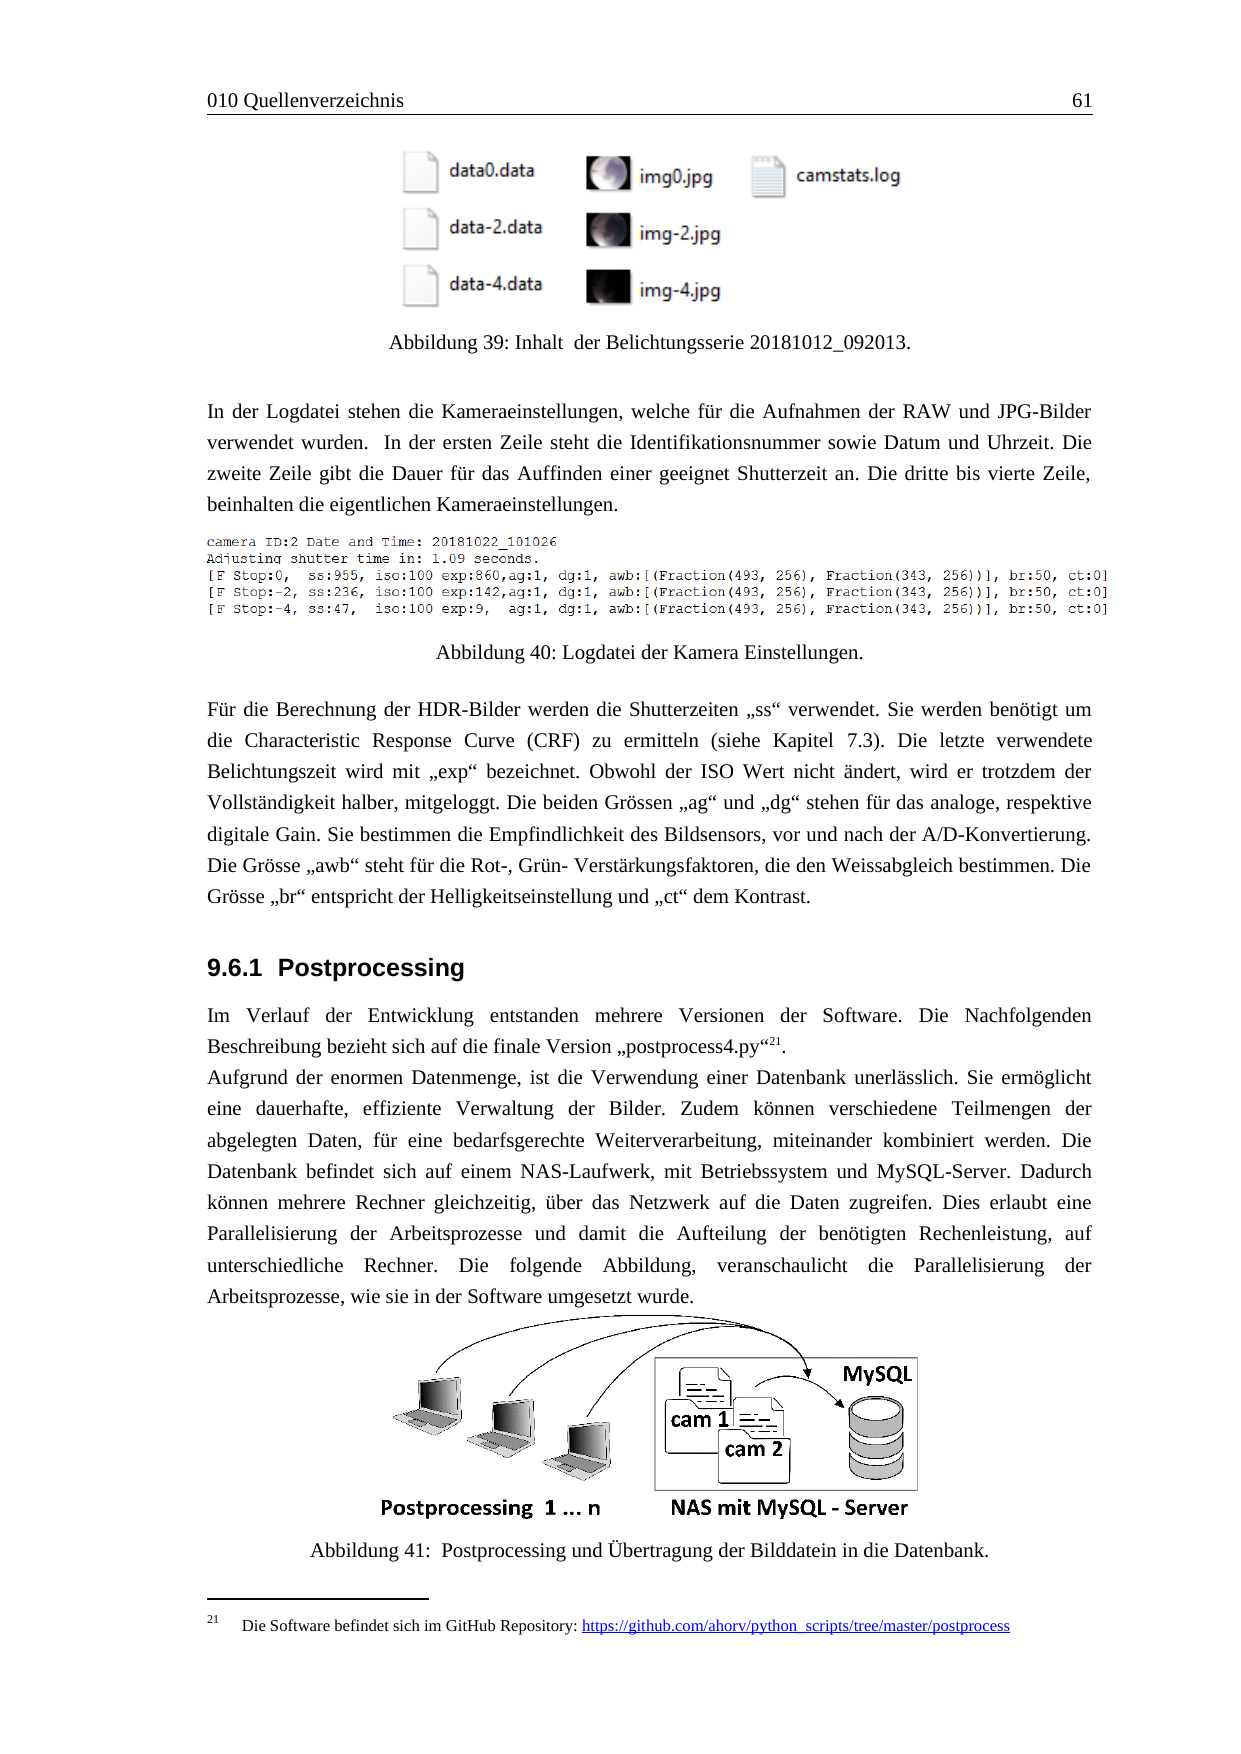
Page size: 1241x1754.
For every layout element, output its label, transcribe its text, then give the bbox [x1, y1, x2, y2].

subtitle Postprocessing [207, 953, 1093, 981]
picture [382, 1315, 918, 1519]
text Abbildung 40: Logdatei der Kamera Einstellungen. [207, 640, 1093, 664]
text Abbildung 39: Inhalt der Belichtungsserie 20181012_092013. [207, 330, 1093, 354]
text In der Logdatei stehen die Kameraeinstellungen, welche für die Aufnahmen der RAW und JPG-Bilder verwendet wurden. In der ersten Zeile steht die Identifikationsnummer sowie Datum und Uhrzeit. Die zweite Zeile gibt die Dauer für das Auffinden einer geeignet Shutterzeit an. Die dritte bis vierte Zeile, beinhalten die eigentlichen Kameraeinstellungen. [207, 399, 1093, 516]
text Aufgrund der enormen Datenmenge, ist die Verwendung einer Datenbank unerlässlich. Sie ermöglicht eine dauerhafte, effiziente Verwaltung der Bilder. Zudem können verschiedene Teilmengen der abgelegten Daten, für eine bedarfsgerechte Weiterverarbeitung, miteinander kombiniert werden. Die Datenbank befindet sich auf einem NAS-Laufwerk, mit Betriebssystem und MySQL-Server. Dadurch können mehrere Rechner gleichzeitig, über das Netzwerk auf die Daten zugreifen. Dies erlaubt eine Parallelisierung der Arbeitsprozesse und damit die Aufteilung der benötigten Rechenleistung, auf unterschiedliche Rechner. Die folgende Abbildung, veranschaulicht die Parallelisierung der Arbeitsprozesse, wie sie in der Software umgesetzt wurde. [207, 1065, 1093, 1308]
picture [396, 147, 904, 311]
text Abbildung 41: Postprocessing und Übertragung der Bilddatein in die Datenbank. [207, 1538, 1093, 1562]
text Für die Berechnung der HDR-Bilder werden die Shutterzeiten „ss“ verwendet. Sie werden benötigt um die Characteristic Response Curve (CRF) zu ermitteln (siehe Kapitel 7.3). Die letzte verwendete Belichtungszeit wird mit „exp“ bezeichnet. Obwohl der ISO Wert nicht ändert, wird er trotzdem der Vollständigkeit halber, mitgeloggt. Die beiden Grössen „ag“ und „dg“ stehen für das analoge, respektive digitale Gain. Sie bestimmen die Empfindlichkeit des Bildsensors, vor und nach der A/D-Konvertierung. Die Grösse „awb“ steht für die Rot-, Grün- Verstärkungsfaktoren, die den Weissabgleich bestimmen. Die Grösse „br“ entspricht der Helligkeitseinstellung und „ct“ dem Kontrast. [207, 696, 1093, 908]
picture [206, 536, 1110, 621]
text Im Verlauf der Entwicklung entstanden mehrere Versionen der Software. Die Nachfolgenden Beschreibung bezieht sich auf die finale Version „postprocess4.py“. [207, 1002, 1093, 1058]
